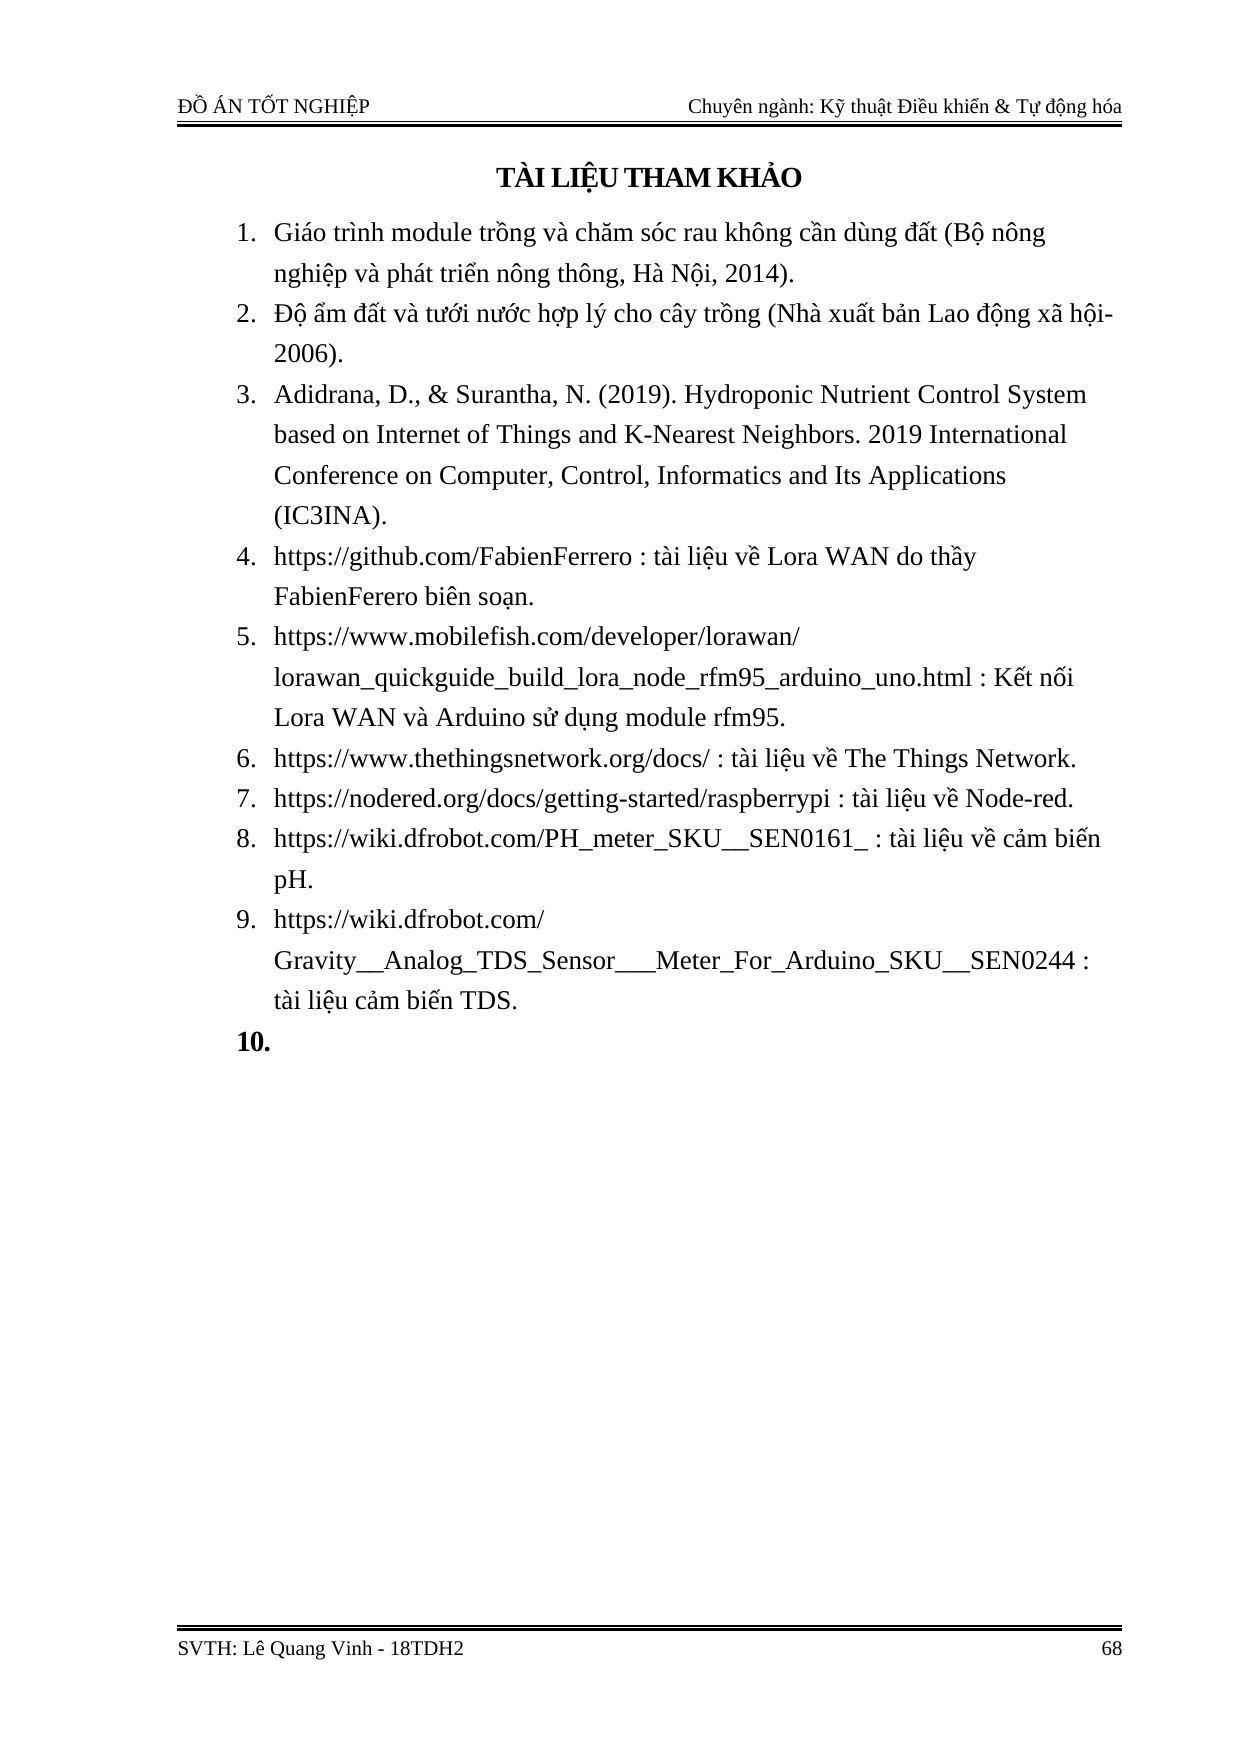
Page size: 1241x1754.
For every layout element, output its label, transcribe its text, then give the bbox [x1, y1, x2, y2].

list https://www.thethingsnetwork.org/docs/ : tài liệu về The Things Network. [236, 742, 1122, 773]
list Giáo trình module trồng và chăm sóc rau không cần dùng đất (Bộ nông nghiệp và phát triển nông thông, Hà Nội, 2014). [236, 216, 1122, 288]
text TÀI LIỆU THAM KHẢO [177, 160, 1122, 194]
list Độ ẩm đất và tưới nước hợp lý cho cây trồng (Nhà xuất bản Lao động xã hội-2006). [236, 297, 1122, 369]
list https://wiki.dfrobot.com/PH_meter_SKU__SEN0161_ : tài liệu về cảm biến pH. [236, 822, 1122, 894]
list https://wiki.dfrobot.com/Gravity__Analog_TDS_Sensor___Meter_For_Arduino_SKU__SEN0244 : tài liệu cảm biến TDS. [236, 903, 1122, 1015]
list Adidrana, D., & Surantha, N. (2019). Hydroponic Nutrient Control System based on Internet of Things and K-Nearest Neighbors. 2019 International Conference on Computer, Control, Informatics and Its Applications (IC3INA). [236, 378, 1122, 530]
list https://nodered.org/docs/getting-started/raspberrypi : tài liệu về Node-red. [236, 782, 1122, 813]
list https://github.com/FabienFerrero : tài liệu về Lora WAN do thầy FabienFerero biên soạn. [236, 539, 1122, 611]
list https://www.mobilefish.com/developer/lorawan/lorawan_quickguide_build_lora_node_rfm95_arduino_uno.html : Kết nối Lora WAN và Arduino sử dụng module rfm95. [236, 620, 1122, 732]
